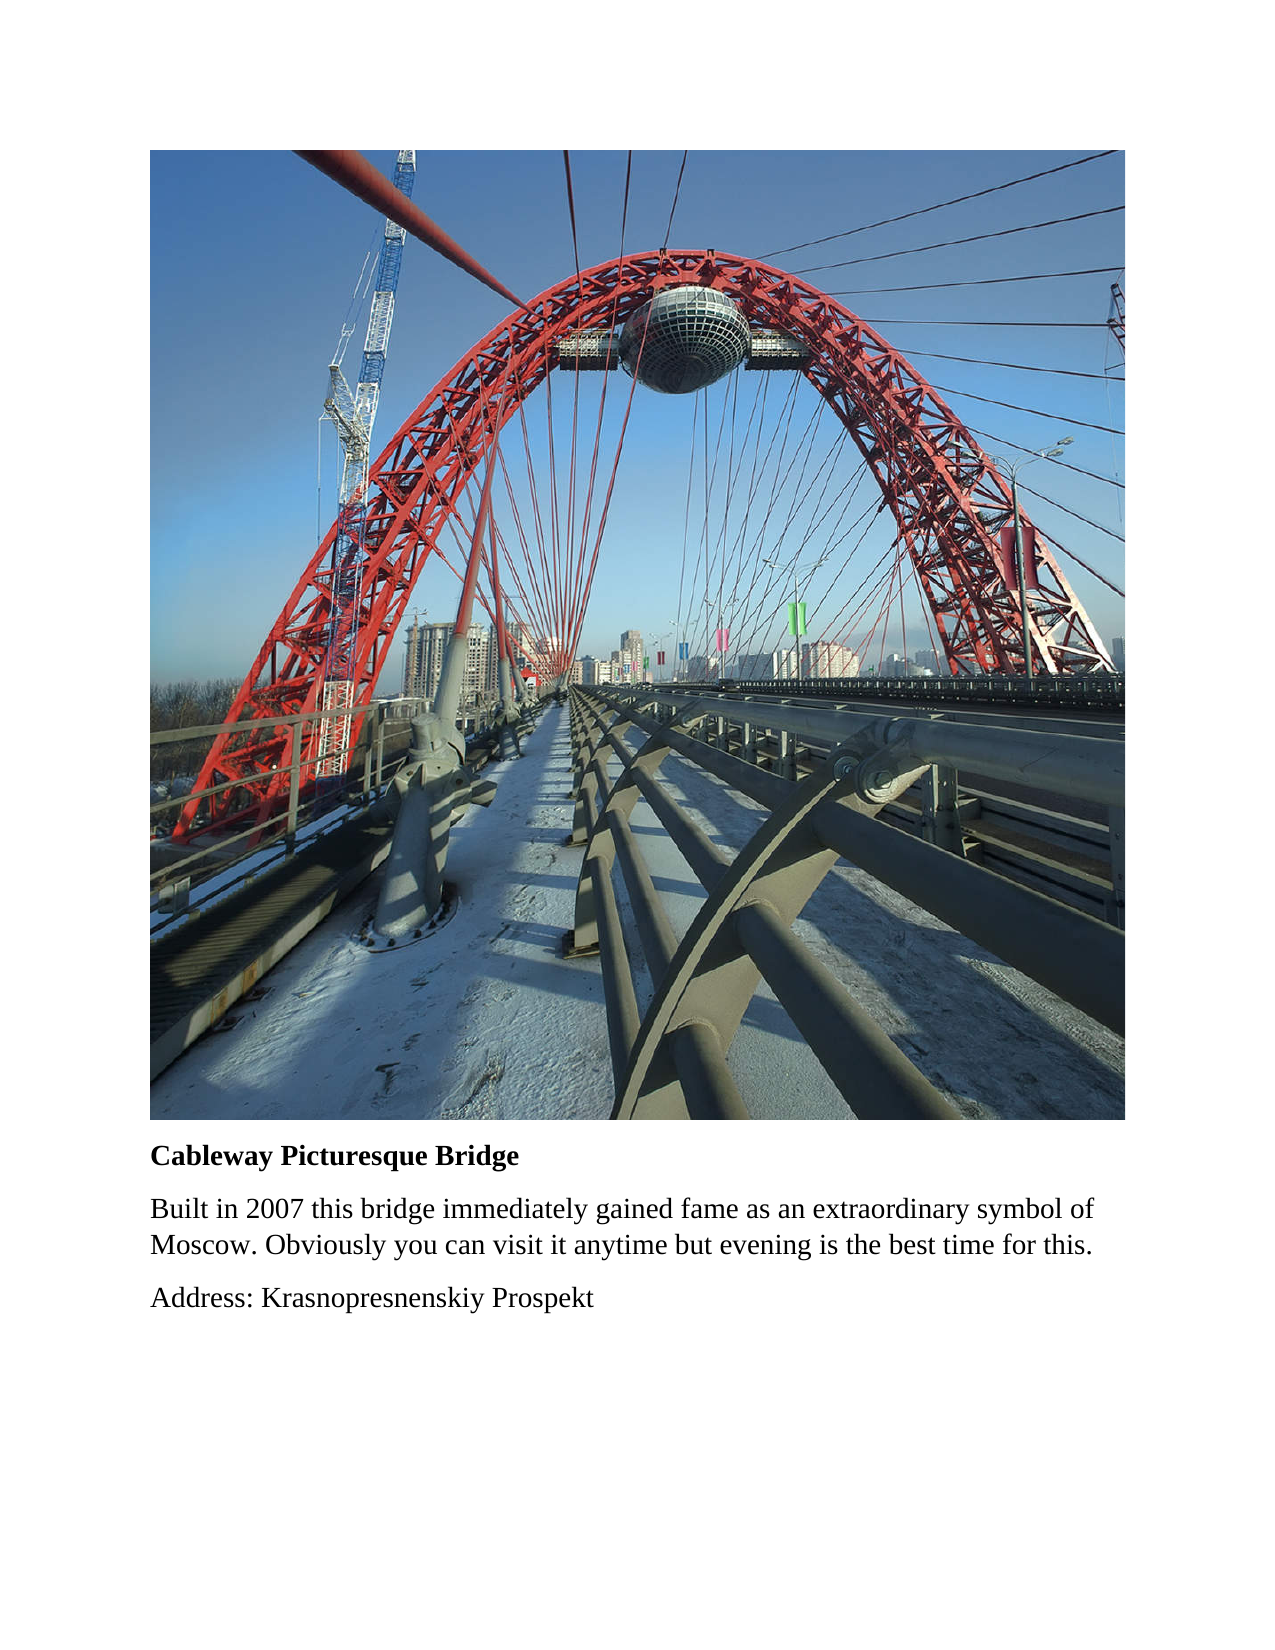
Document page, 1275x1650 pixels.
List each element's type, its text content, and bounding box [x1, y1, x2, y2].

picture [150, 150, 1125, 1120]
text Cableway Picturesque Bridge [150, 1138, 1125, 1172]
text Address: Krasnopresnenskiy Prospekt [150, 1280, 1125, 1314]
text Built in 2007 this bridge immediately gained fame as an extraordinary symbol of Moscow. Obviously you can visit it anytime but evening is the best time for this. [150, 1191, 1125, 1261]
